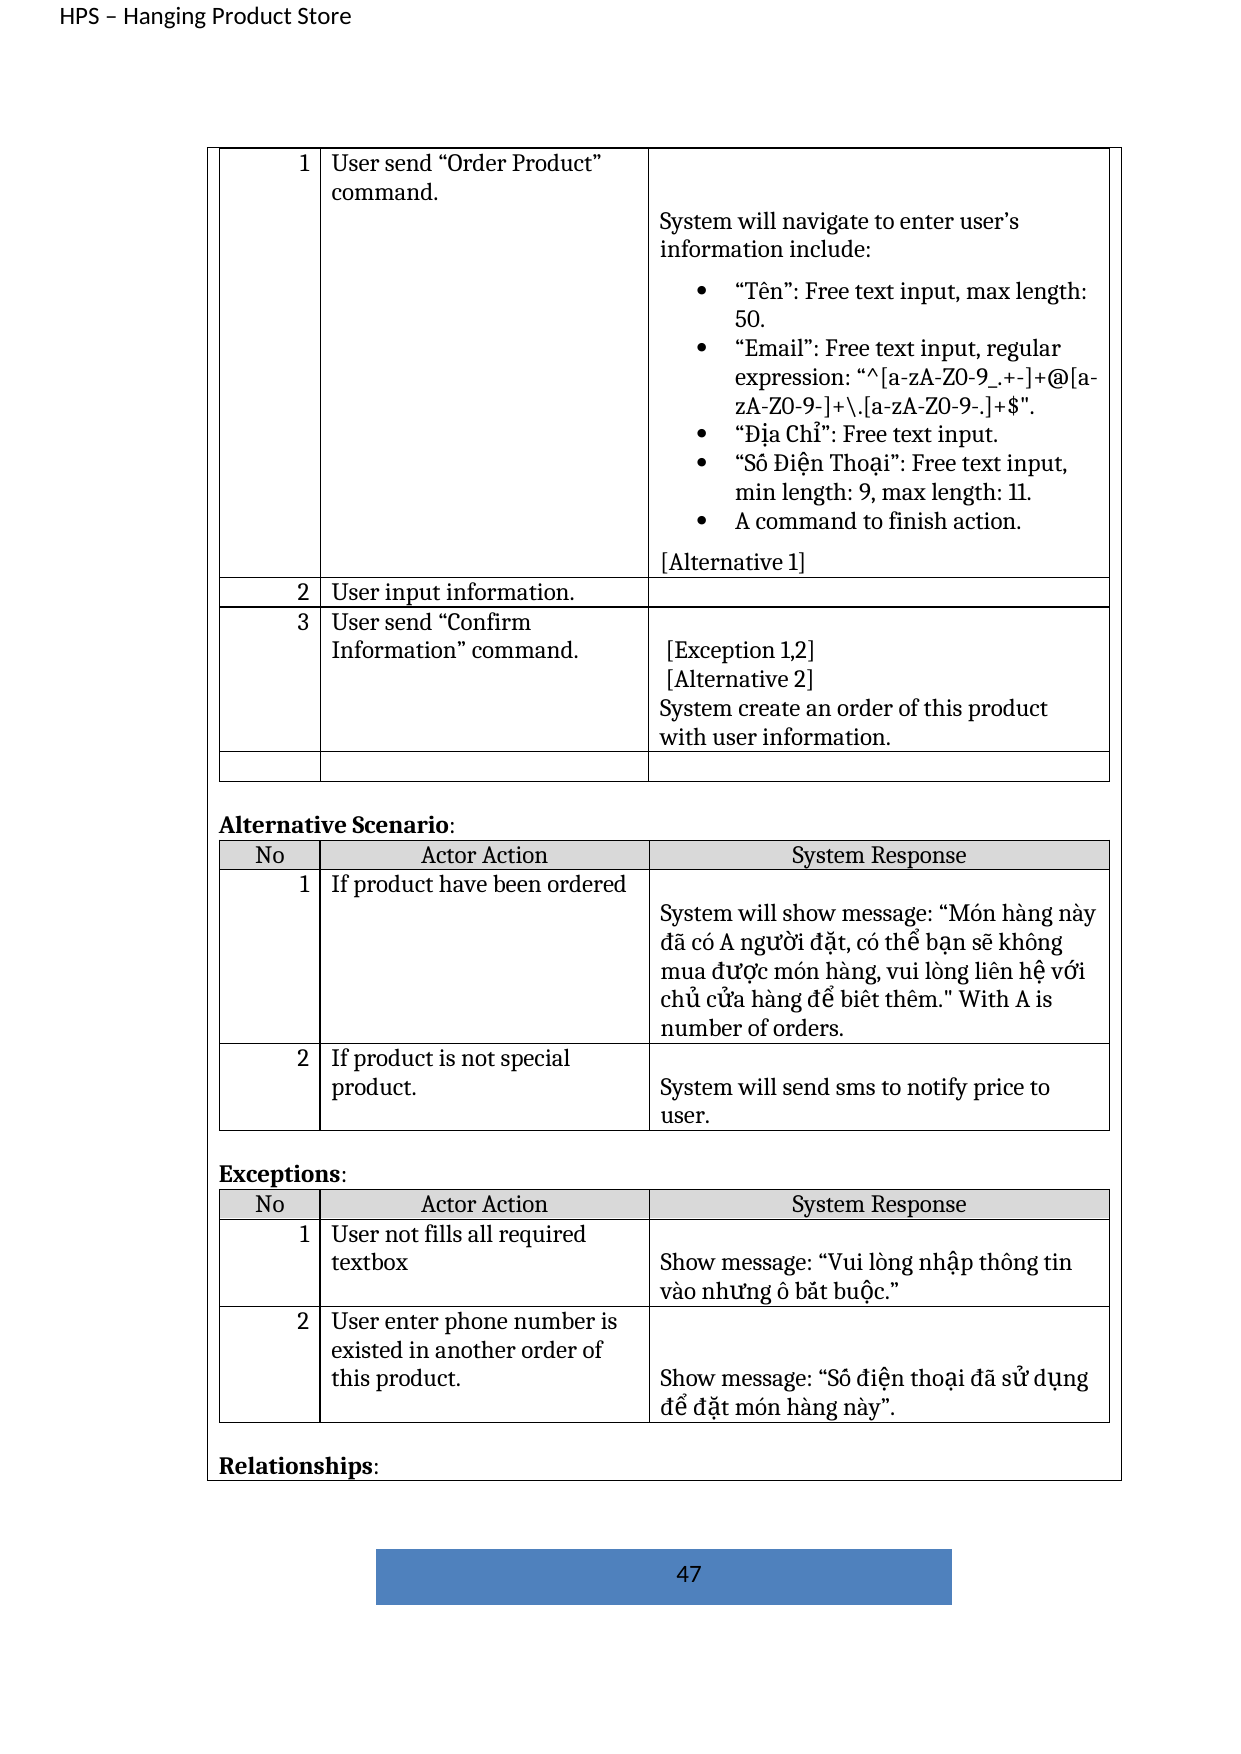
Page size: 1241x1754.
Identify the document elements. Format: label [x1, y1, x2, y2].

table_cell [208, 148, 1121, 1480]
